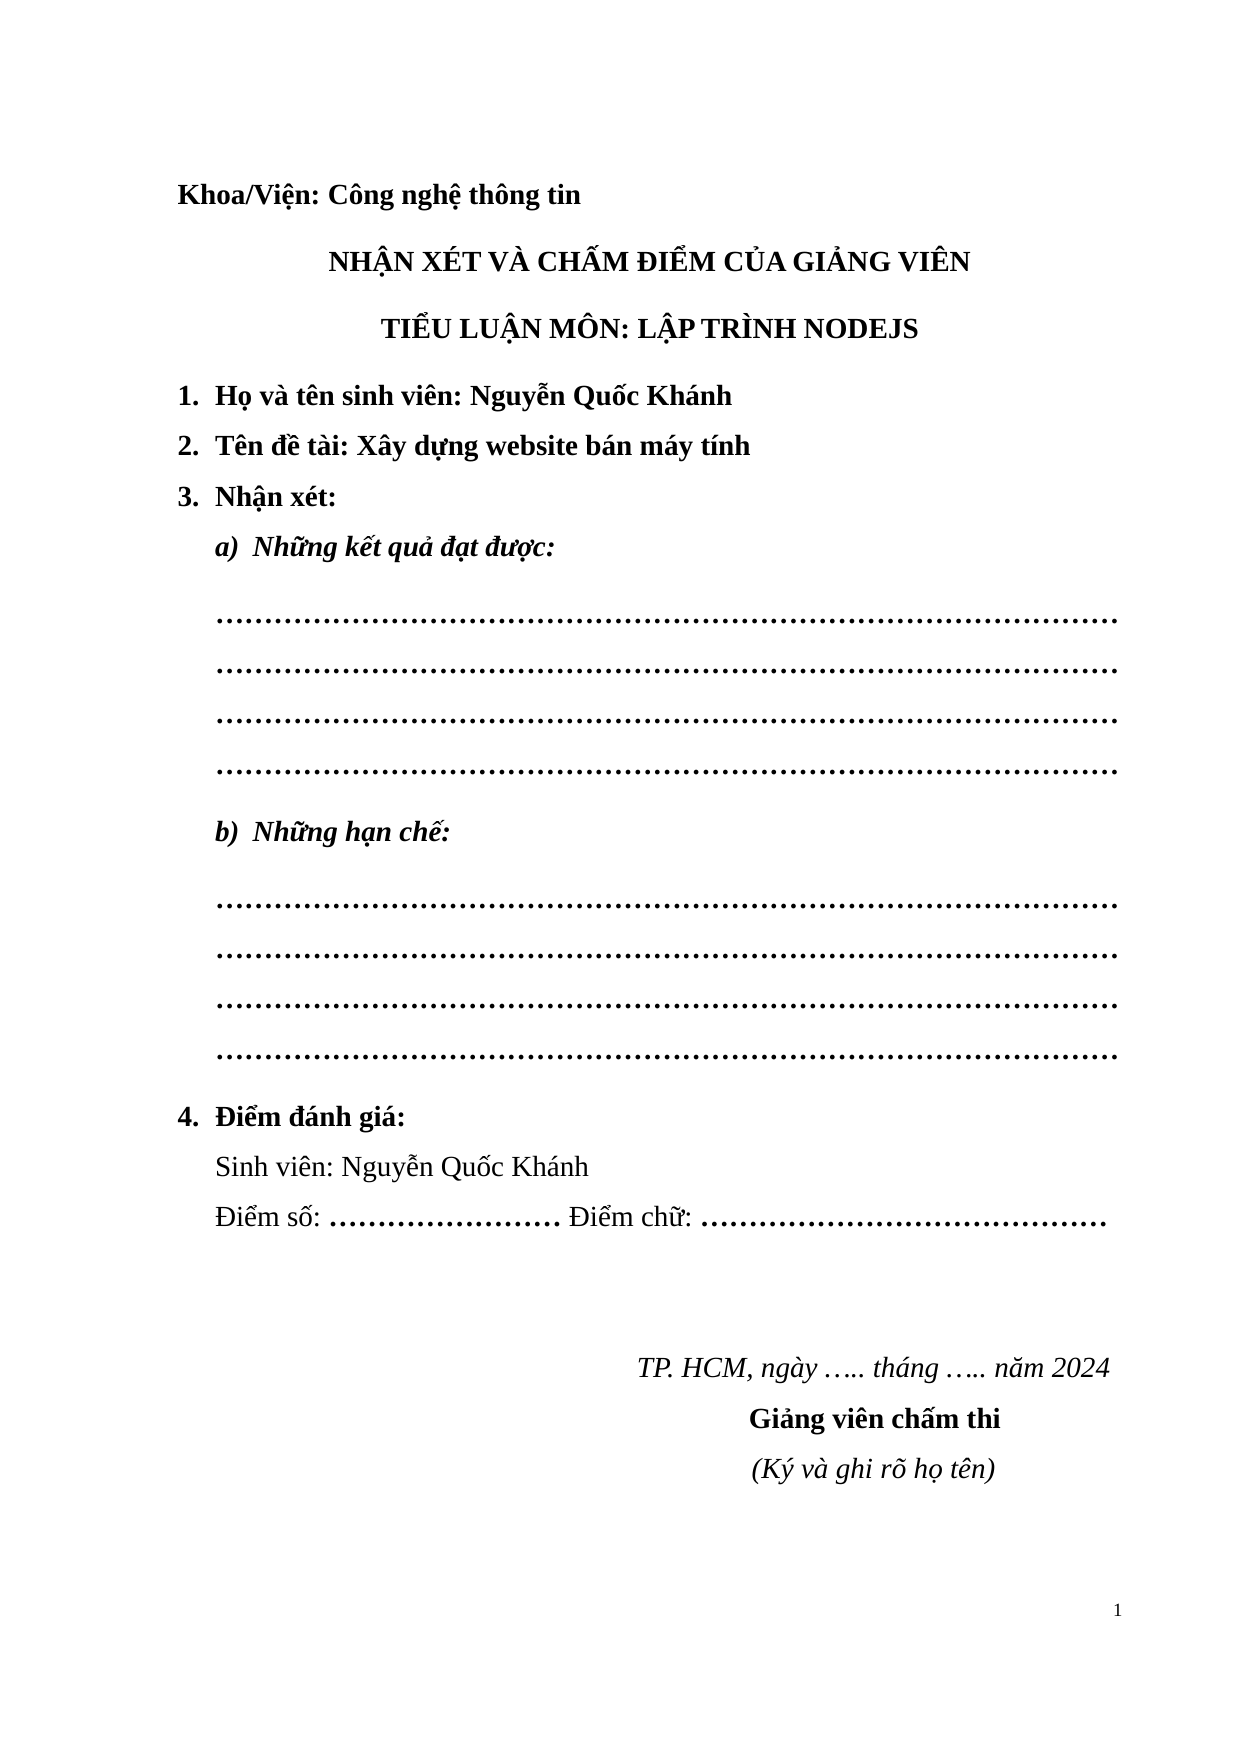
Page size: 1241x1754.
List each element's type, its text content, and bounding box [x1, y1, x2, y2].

list Họ và tên sinh viên: Nguyễn Quốc Khánh [177, 378, 1122, 412]
text NHẬN XÉT VÀ CHẤM ĐIỂM CỦA GIẢNG VIÊN [177, 244, 1122, 278]
list Điểm đánh giá: [177, 1099, 1122, 1132]
text Khoa/Viện: Công nghệ thông tin [177, 177, 1122, 211]
list Sinh viên: Nguyễn Quốc Khánh [215, 1149, 1122, 1183]
list Nhận xét: [177, 479, 1122, 512]
text ………………………………………………………………………………………………………………………………………………………………………………………………………………………………………………………………………………………………………………………………………… [215, 596, 1122, 781]
list Tên đề tài: Xây dựng website bán máy tính [177, 428, 1122, 462]
text ………………………………………………………………………………………………………………………………………………………………………………………………………………………………………………………………………………………………………………………………………… [215, 881, 1122, 1065]
list (Ký và ghi rõ họ tên) [627, 1451, 1122, 1484]
list Những kết quả đạt được: [215, 529, 1122, 563]
list Những hạn chế: [215, 814, 1122, 847]
text TIỂU LUẬN MÔN: LẬP TRÌNH NODEJS [177, 311, 1122, 345]
list Điểm số: …………………… Điểm chữ: …………………………………… [215, 1199, 1122, 1233]
list TP. HCM, ngày ….. tháng ….. năm 2024 [627, 1350, 1122, 1384]
list Giảng viên chấm thi [627, 1401, 1122, 1434]
